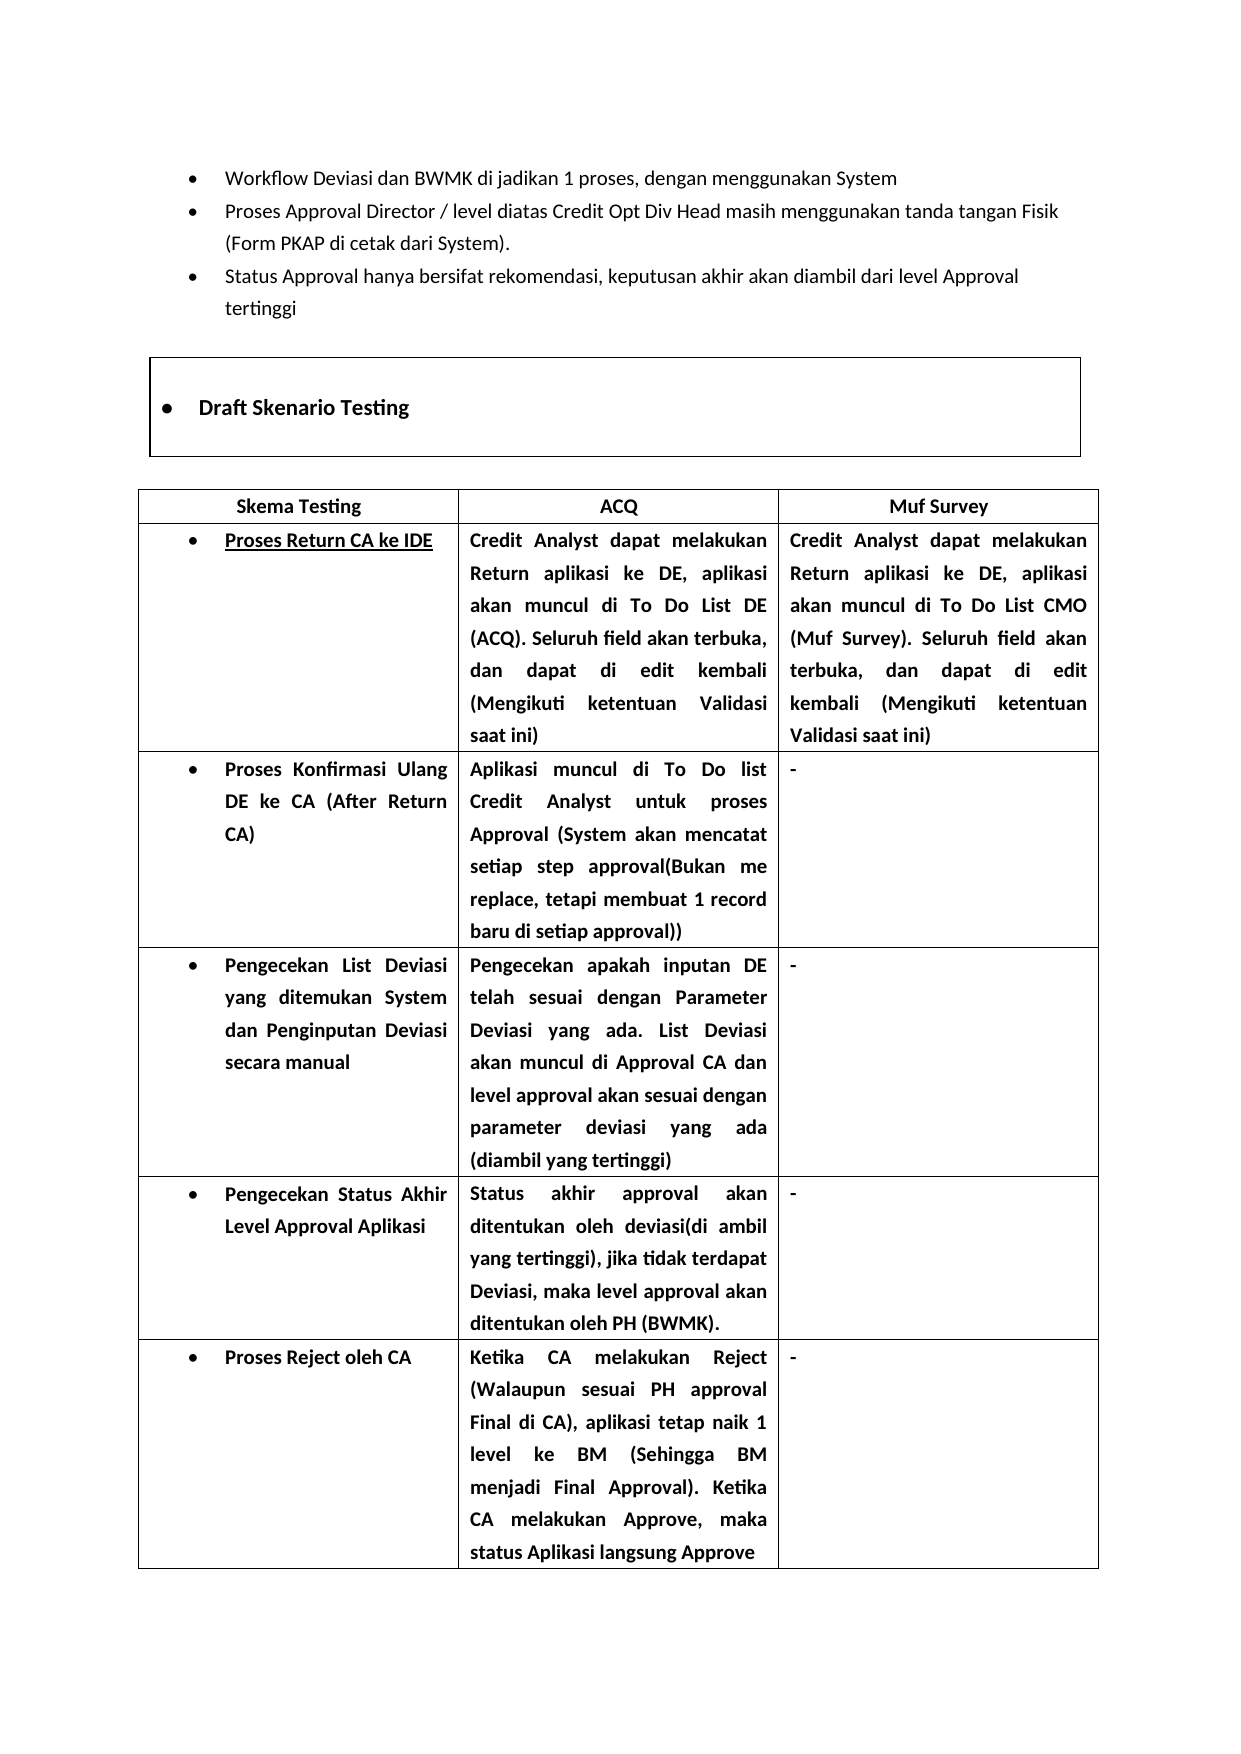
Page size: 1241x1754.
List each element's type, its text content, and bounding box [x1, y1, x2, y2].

table_cell Credit Analyst dapat melakukan Return aplikasi ke DE, aplikasi akan muncul di To Do List CMO (Muf Survey). Seluruh field akan terbuka, dan dapat di edit kembali (Mengikuti ketentuan Validasi saat ini) [779, 524, 1098, 751]
table_header Skema Testing [139, 490, 458, 523]
list Status Approval hanya bersifat rekomendasi, keputusan akhir akan diambil dari level Approval tertinggi [187, 259, 1090, 324]
table_cell Pengecekan List Deviasi yang ditemukan System dan Penginputan Deviasi secara manual [139, 948, 458, 1176]
table_cell Pengecekan Status Akhir Level Approval Aplikasi [139, 1177, 458, 1339]
table_cell Credit Analyst dapat melakukan Return aplikasi ke DE, aplikasi akan muncul di To Do List DE (ACQ). Seluruh field akan terbuka, dan dapat di edit kembali (Mengikuti ketentuan Validasi saat ini) [459, 524, 778, 751]
table_cell Aplikasi muncul di To Do list Credit Analyst untuk proses Approval (System akan mencatat setiap step approval(Bukan me replace, tetapi membuat 1 record baru di setiap approval)) [459, 752, 778, 947]
table_header Draft Skenario Testing [151, 358, 1080, 456]
list Workflow Deviasi dan BWMK di jadikan 1 proses, dengan menggunakan System [187, 162, 1090, 194]
table_header Muf Survey [779, 490, 1098, 523]
table_cell - [779, 1177, 1098, 1339]
table_cell Proses Return CA ke IDE [139, 524, 458, 751]
table_header ACQ [459, 490, 778, 523]
table_cell - [779, 1340, 1098, 1568]
table_cell Proses Reject oleh CA [139, 1340, 458, 1568]
table_cell Status akhir approval akan ditentukan oleh deviasi(di ambil yang tertinggi), jika tidak terdapat Deviasi, maka level approval akan ditentukan oleh PH (BWMK). [459, 1177, 778, 1339]
table_cell Ketika CA melakukan Reject (Walaupun sesuai PH approval Final di CA), aplikasi tetap naik 1 level ke BM (Sehingga BM menjadi Final Approval). Ketika CA melakukan Approve, maka status Aplikasi langsung Approve [459, 1340, 778, 1568]
table_cell Pengecekan apakah inputan DE telah sesuai dengan Parameter Deviasi yang ada. List Deviasi akan muncul di Approval CA dan level approval akan sesuai dengan parameter deviasi yang ada (diambil yang tertinggi) [459, 948, 778, 1176]
table_cell - [779, 752, 1098, 947]
table_cell Proses Konfirmasi Ulang DE ke CA (After Return CA) [139, 752, 458, 947]
table_cell - [779, 948, 1098, 1176]
list Proses Approval Director / level diatas Credit Opt Div Head masih menggunakan tanda tangan Fisik (Form PKAP di cetak dari System). [187, 194, 1090, 259]
